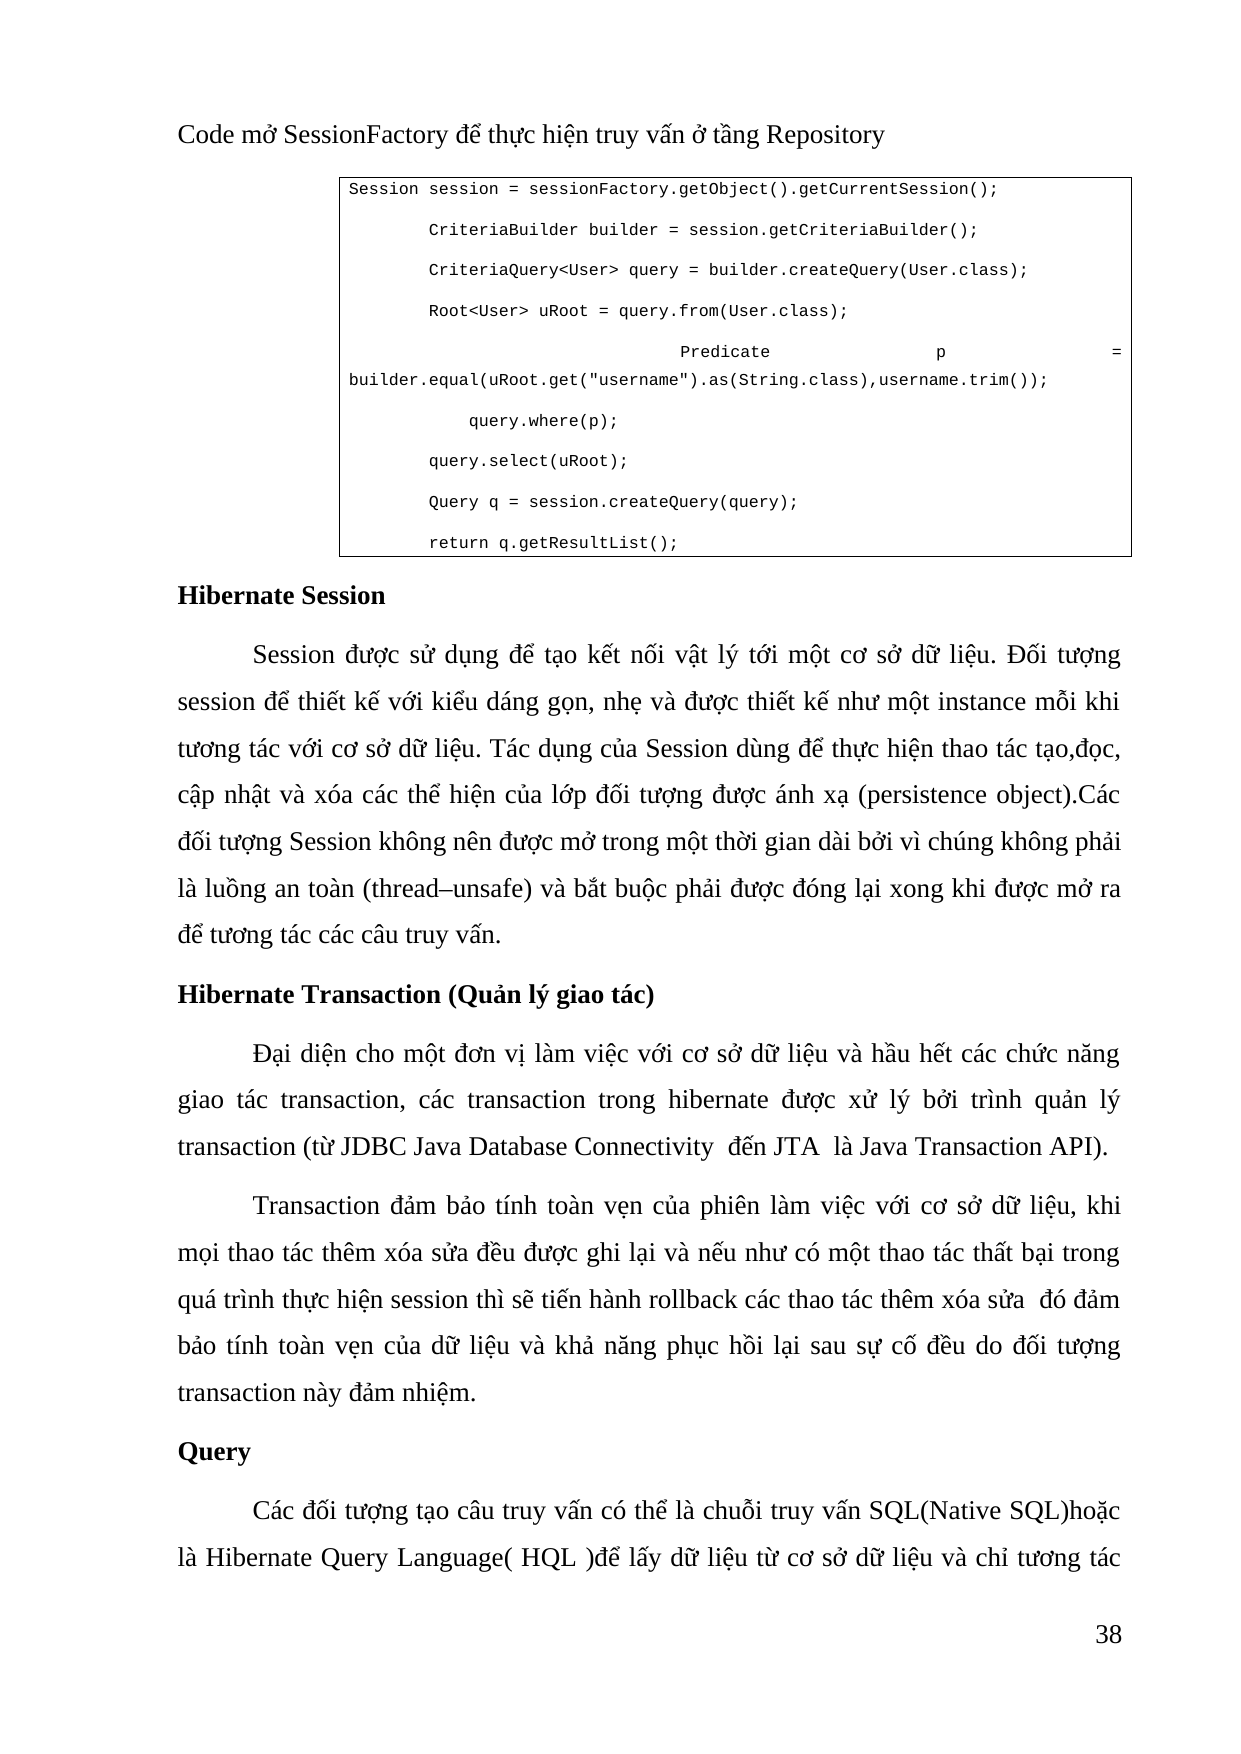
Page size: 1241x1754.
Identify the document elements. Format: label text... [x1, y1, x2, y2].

text Transaction đảm bảo tính toàn vẹn của phiên làm việc với cơ sở dữ liệu, khi mọi thao tác thêm xóa sửa đều được ghi lại và nếu như có một thao tác thất bại trong quá trình thực hiện session thì sẽ tiến hành rollback các thao tác thêm xóa sửa đó đảm bảo tính toàn vẹn của dữ liệu và khả năng phục hồi lại sau sự cố đều do đối tượng transaction này đảm nhiệm. [177, 1189, 1122, 1407]
text Root<User> uRoot = query.from(User.class); [340, 299, 1131, 321]
text return q.getResultList(); [340, 531, 1131, 556]
text query.where(p); [340, 409, 1131, 431]
text Query q = session.createQuery(query); [340, 491, 1131, 513]
text CriteriaBuilder builder = session.getCriteriaBuilder(); [340, 218, 1131, 240]
text Predicate p = builder.equal(uRoot.get("username").as(String.class),username.trim()); [340, 340, 1131, 390]
text Query [177, 1435, 1122, 1466]
text Session được sử dụng để tạo kết nối vật lý tới một cơ sở dữ liệu. Đối tượng session để thiết kế với kiểu dáng gọn, nhẹ và được thiết kế như một instance mỗi khi tương tác với cơ sở dữ liệu. Tác dụng của Session dùng để thực hiện thao tác tạo,đọc, cập nhật và xóa các thể hiện của lớp đối tượng được ánh xạ (persistence object).Các đối tượng Session không nên được mở trong một thời gian dài bởi vì chúng không phải là luồng an toàn (thread–unsafe) và bắt buộc phải được đóng lại xong khi được mở ra để tương tác các câu truy vấn. [177, 638, 1122, 950]
text Session session = sessionFactory.getObject().getCurrentSession(); [340, 178, 1131, 199]
text Hibernate Transaction (Quản lý giao tác) [177, 978, 1122, 1009]
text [177, 1494, 1122, 1572]
text Đại diện cho một đơn vị làm việc với cơ sở dữ liệu và hầu hết các chức năng giao tác transaction, các transaction trong hibernate được xử lý bởi trình quản lý transaction (từ JDBC Java Database Connectivity đến JTA là Java Transaction API). [177, 1037, 1122, 1161]
text Hibernate Session [177, 579, 1122, 611]
text Code mở SessionFactory để thực hiện truy vấn ở tầng Repository [177, 118, 1122, 149]
text query.select(uRoot); [340, 450, 1131, 472]
text CriteriaQuery<User> query = builder.createQuery(User.class); [340, 259, 1131, 281]
